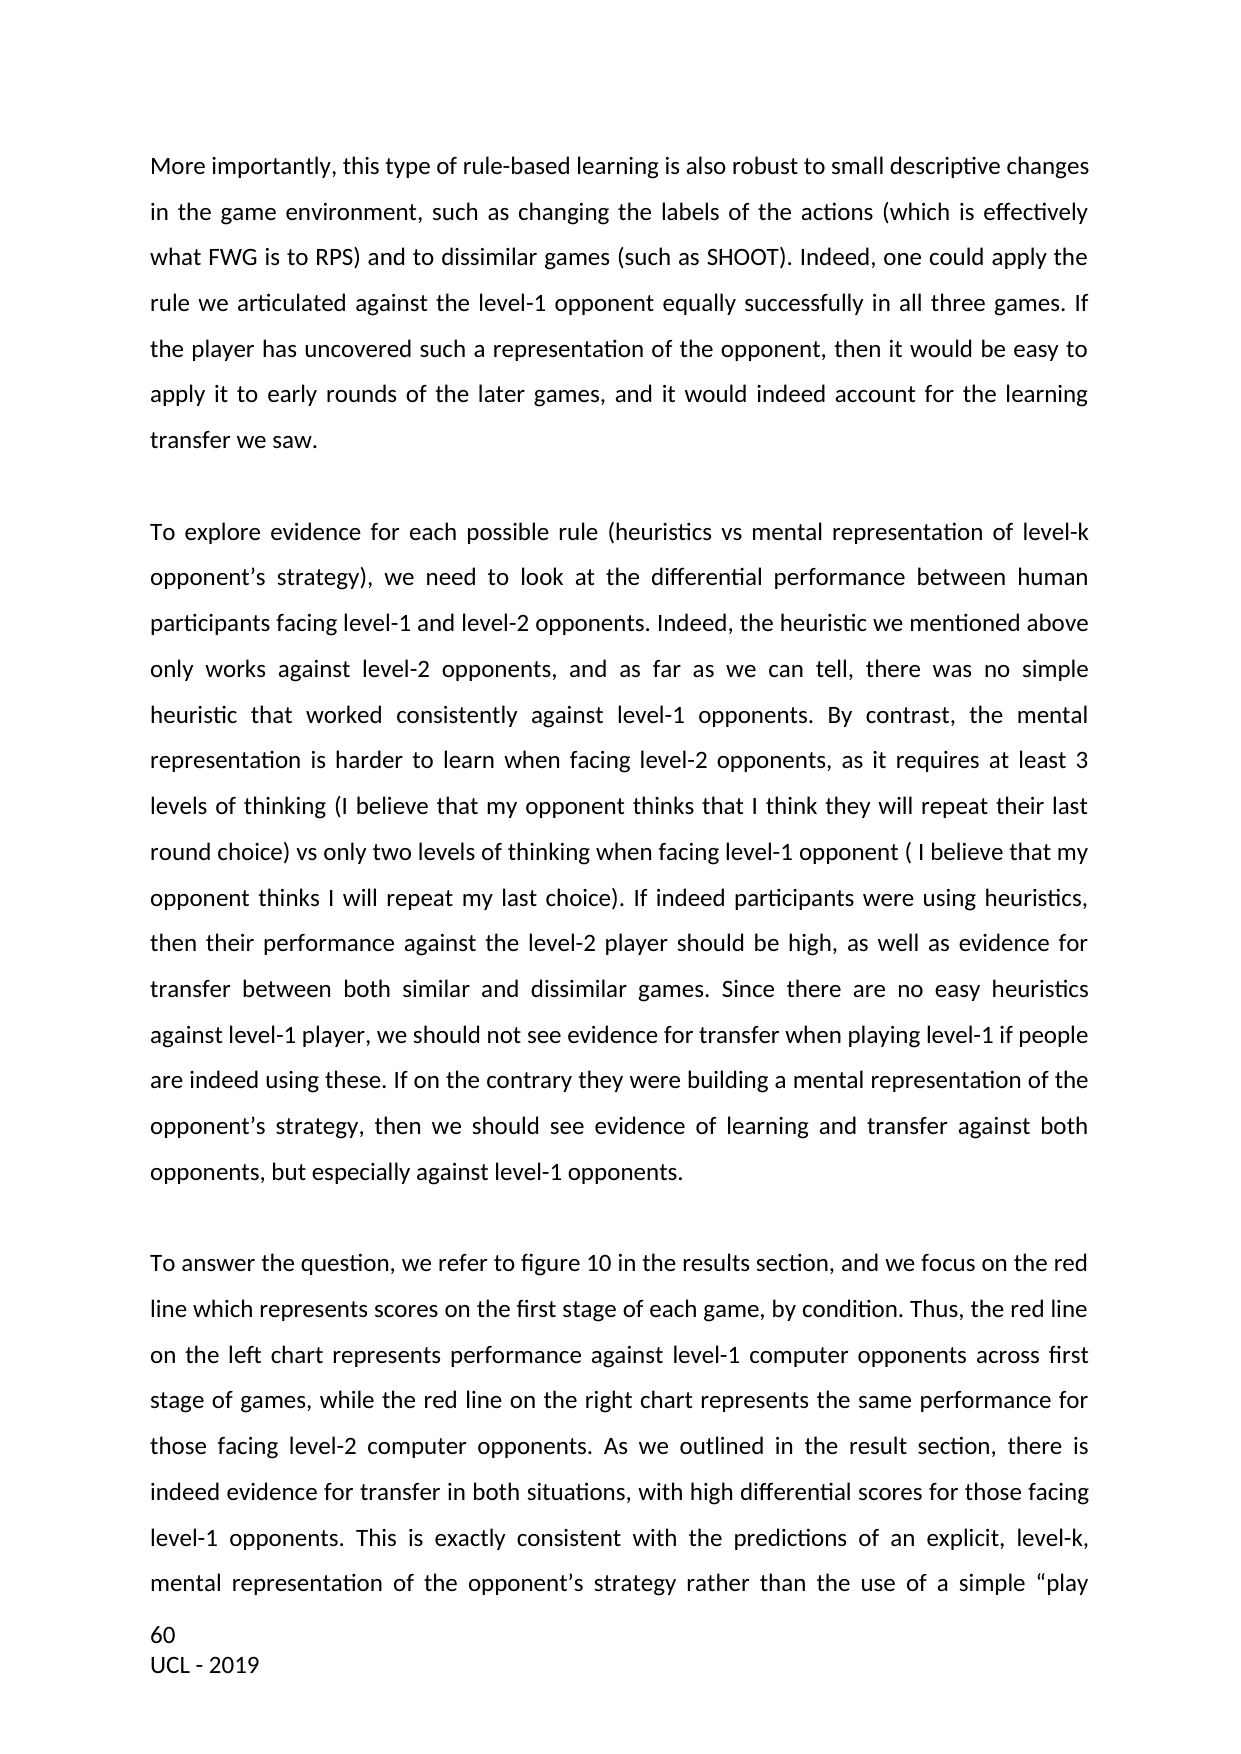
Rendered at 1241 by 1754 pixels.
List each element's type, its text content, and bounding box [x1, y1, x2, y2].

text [150, 1247, 1090, 1598]
text More importantly, this type of rule-based learning is also robust to small descriptive changes in the game environment, such as changing the labels of the actions (which is effectively what FWG is to RPS) and to dissimilar games (such as SHOOT). Indeed, one could apply the rule we articulated against the level-1 opponent equally successfully in all three games. If the player has uncovered such a representation of the opponent, then it would be easy to apply it to early rounds of the later games, and it would indeed account for the learning transfer we saw. [150, 150, 1090, 455]
text To explore evidence for each possible rule (heuristics vs mental representation of level-k opponent’s strategy), we need to look at the differential performance between human participants facing level-1 and level-2 opponents. Indeed, the heuristic we mentioned above only works against level-2 opponents, and as far as we can tell, there was no simple heuristic that worked consistently against level-1 opponents. By contrast, the mental representation is harder to learn when facing level-2 opponents, as it requires at least 3 levels of thinking (I believe that my opponent thinks that I think they will repeat their last round choice) vs only two levels of thinking when facing level-1 opponent ( I believe that my opponent thinks I will repeat my last choice). If indeed participants were using heuristics, then their performance against the level-2 player should be high, as well as evidence for transfer between both similar and dissimilar games. Since there are no easy heuristics against level-1 player, we should not see evidence for transfer when playing level-1 if people are indeed using these. If on the contrary they were building a mental representation of the opponent’s strategy, then we should see evidence of learning and transfer against both opponents, but especially against level-1 opponents. [150, 516, 1090, 1187]
